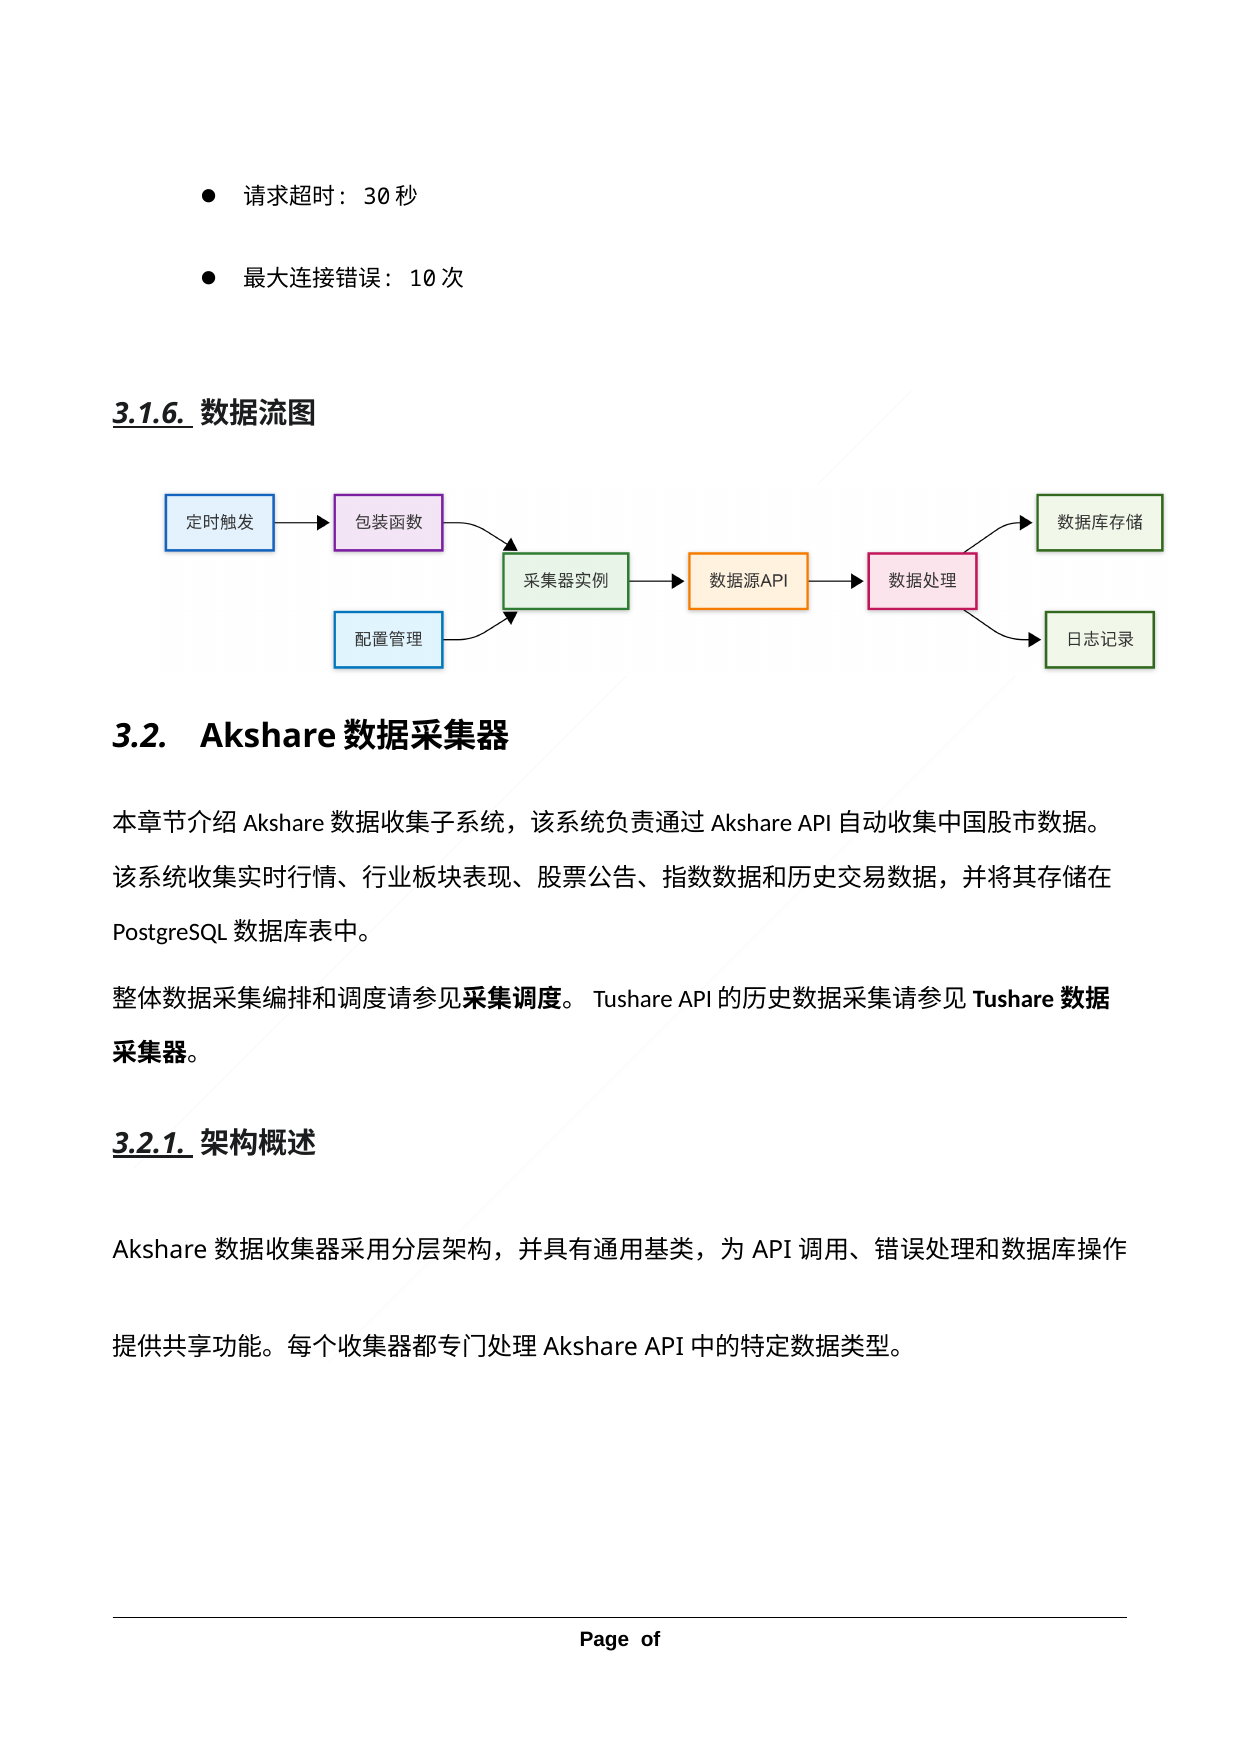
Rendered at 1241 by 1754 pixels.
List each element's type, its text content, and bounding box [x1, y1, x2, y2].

list 最大连接错误: 10次 [200, 244, 1128, 309]
picture [156, 485, 1172, 676]
subtitle 架构概述 [112, 1108, 1128, 1173]
subtitle Akshare数据采集器 [112, 701, 1128, 766]
list 请求超时: 30秒 [200, 162, 1128, 227]
text Akshare 数据收集器采用分层架构，并具有通用基类，为 API 调用、错误处理和数据库操作提供共享功能。每个收集器都专门处理 Akshare API 中的特定数据类型。 [112, 1215, 1128, 1377]
text 本章节介绍 Akshare 数据收集子系统，该系统负责通过 Akshare API 自动收集中国股市数据。该系统收集实时行情、行业板块表现、股票公告、指数数据和历史交易数据，并将其存储在 PostgreSQL 数据库表中。 [112, 803, 1128, 948]
subtitle 数据流图 [112, 379, 1128, 444]
text 整体数据采集编排和调度请参见采集调度。 Tushare API 的历史数据采集请参见Tushare 数据采集器。 [112, 978, 1128, 1069]
